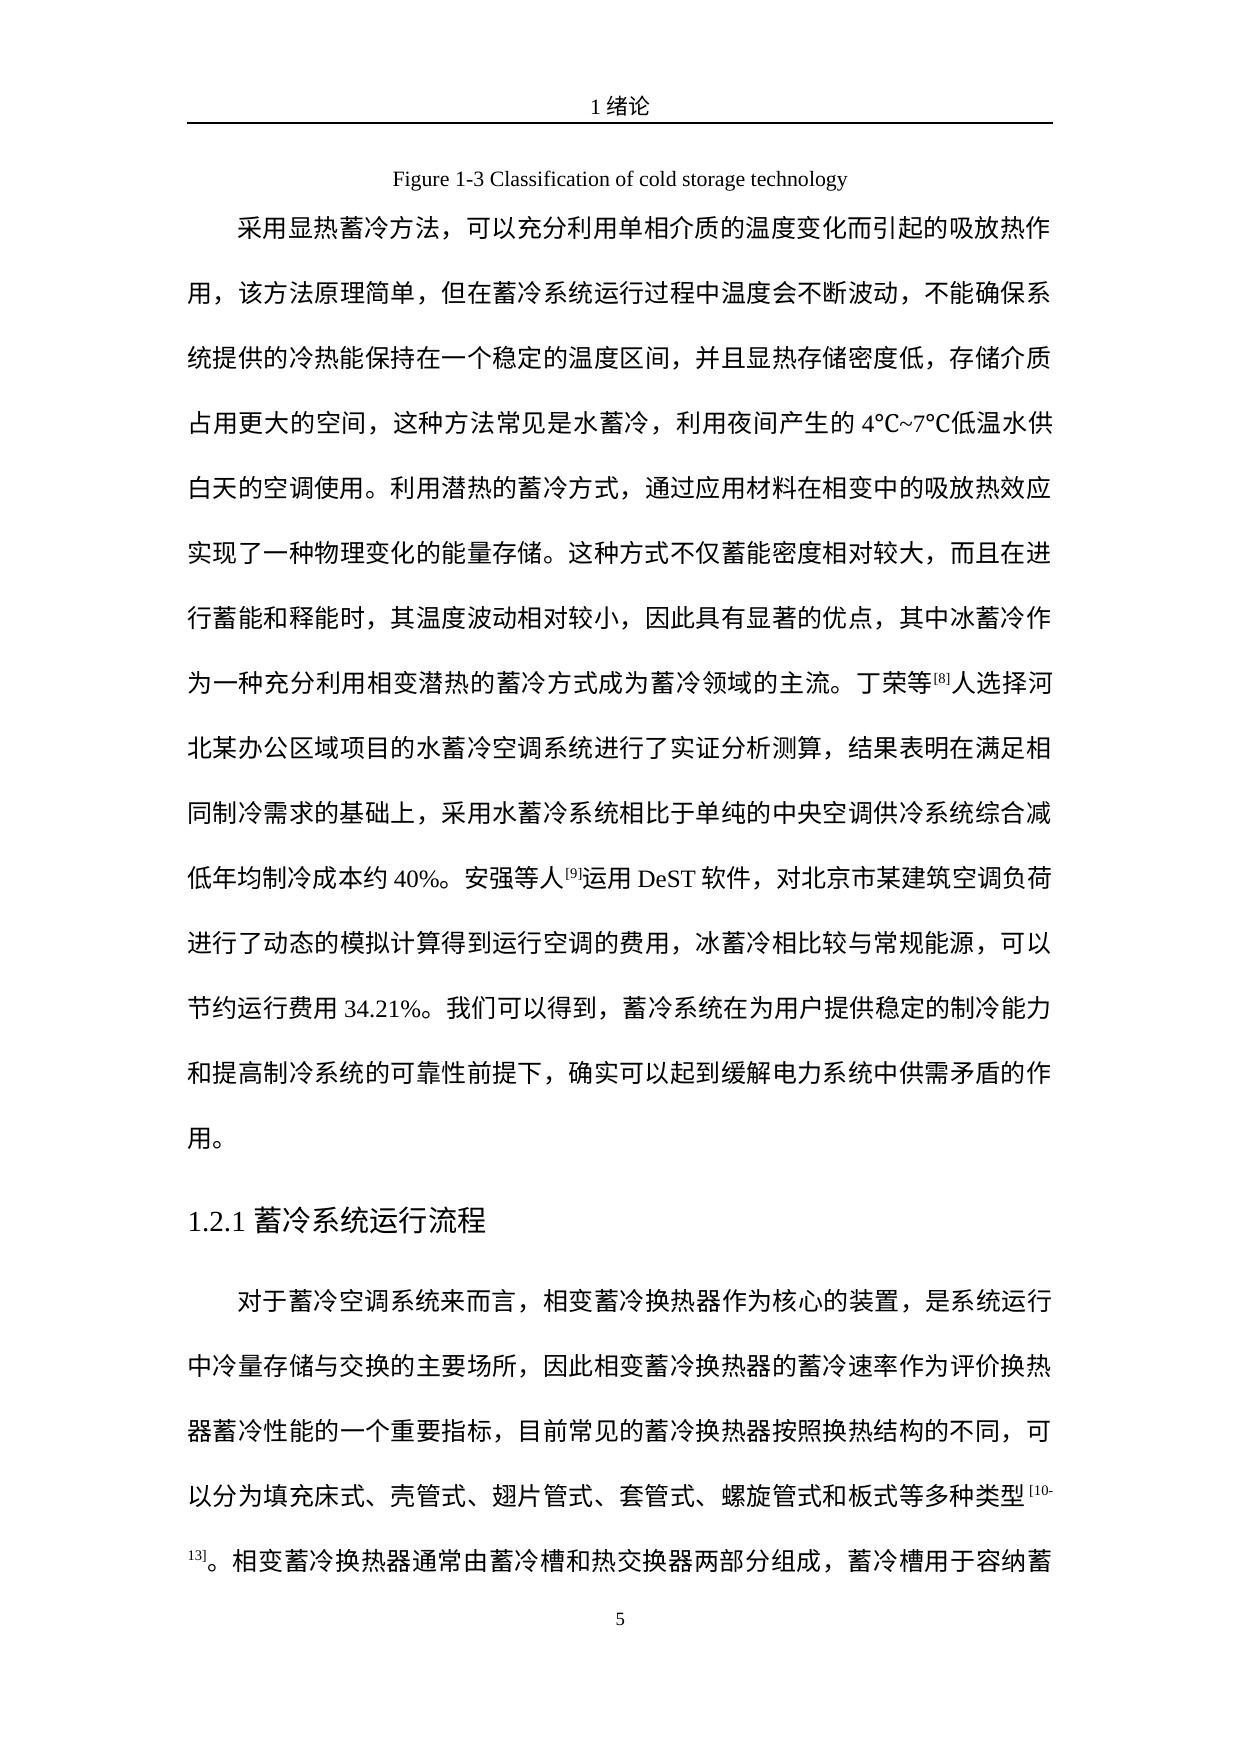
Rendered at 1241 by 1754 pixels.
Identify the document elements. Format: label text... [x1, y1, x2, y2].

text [187, 1267, 1053, 1592]
text 采用显热蓄冷方法，可以充分利用单相介质的温度变化而引起的吸放热作用，该方法原理简单，但在蓄冷系统运行过程中温度会不断波动，不能确保系统提供的冷热能保持在一个稳定的温度区间，并且显热存储密度低，存储介质占用更大的空间，这种方法常见是水蓄冷，利用夜间产生的4℃~7℃低温水供白天的空调使用。利用潜热的蓄冷方式，通过应用材料在相变中的吸放热效应，实现了一种物理变化的能量存储。这种方式不仅蓄能密度相对较大，而且在进行蓄能和释能时，其温度波动相对较小，因此具有显著的优点，其中冰蓄冷作为一种充分利用相变潜热的蓄冷方式成为蓄冷领域的主流。丁荣等[8]人选择河北某办公区域项目的水蓄冷空调系统进行了实证分析测算，结果表明在满足相同制冷需求的基础上，采用水蓄冷系统相比于单纯的中央空调供冷系统综合减低年均制冷成本约40%。安强等人[9]运用DeST软件，对北京市某建筑空调负荷进行了动态的模拟计算得到运行空调的费用，冰蓄冷相比较与常规能源，可以节约运行费用34.21%。我们可以得到，蓄冷系统在为用户提供稳定的制冷能力和提高制冷系统的可靠性前提下，确实可以起到缓解电力系统中供需矛盾的作用。 [187, 194, 1053, 1169]
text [187, 162, 1053, 194]
subtitle 蓄冷系统运行流程 [187, 1186, 1053, 1251]
